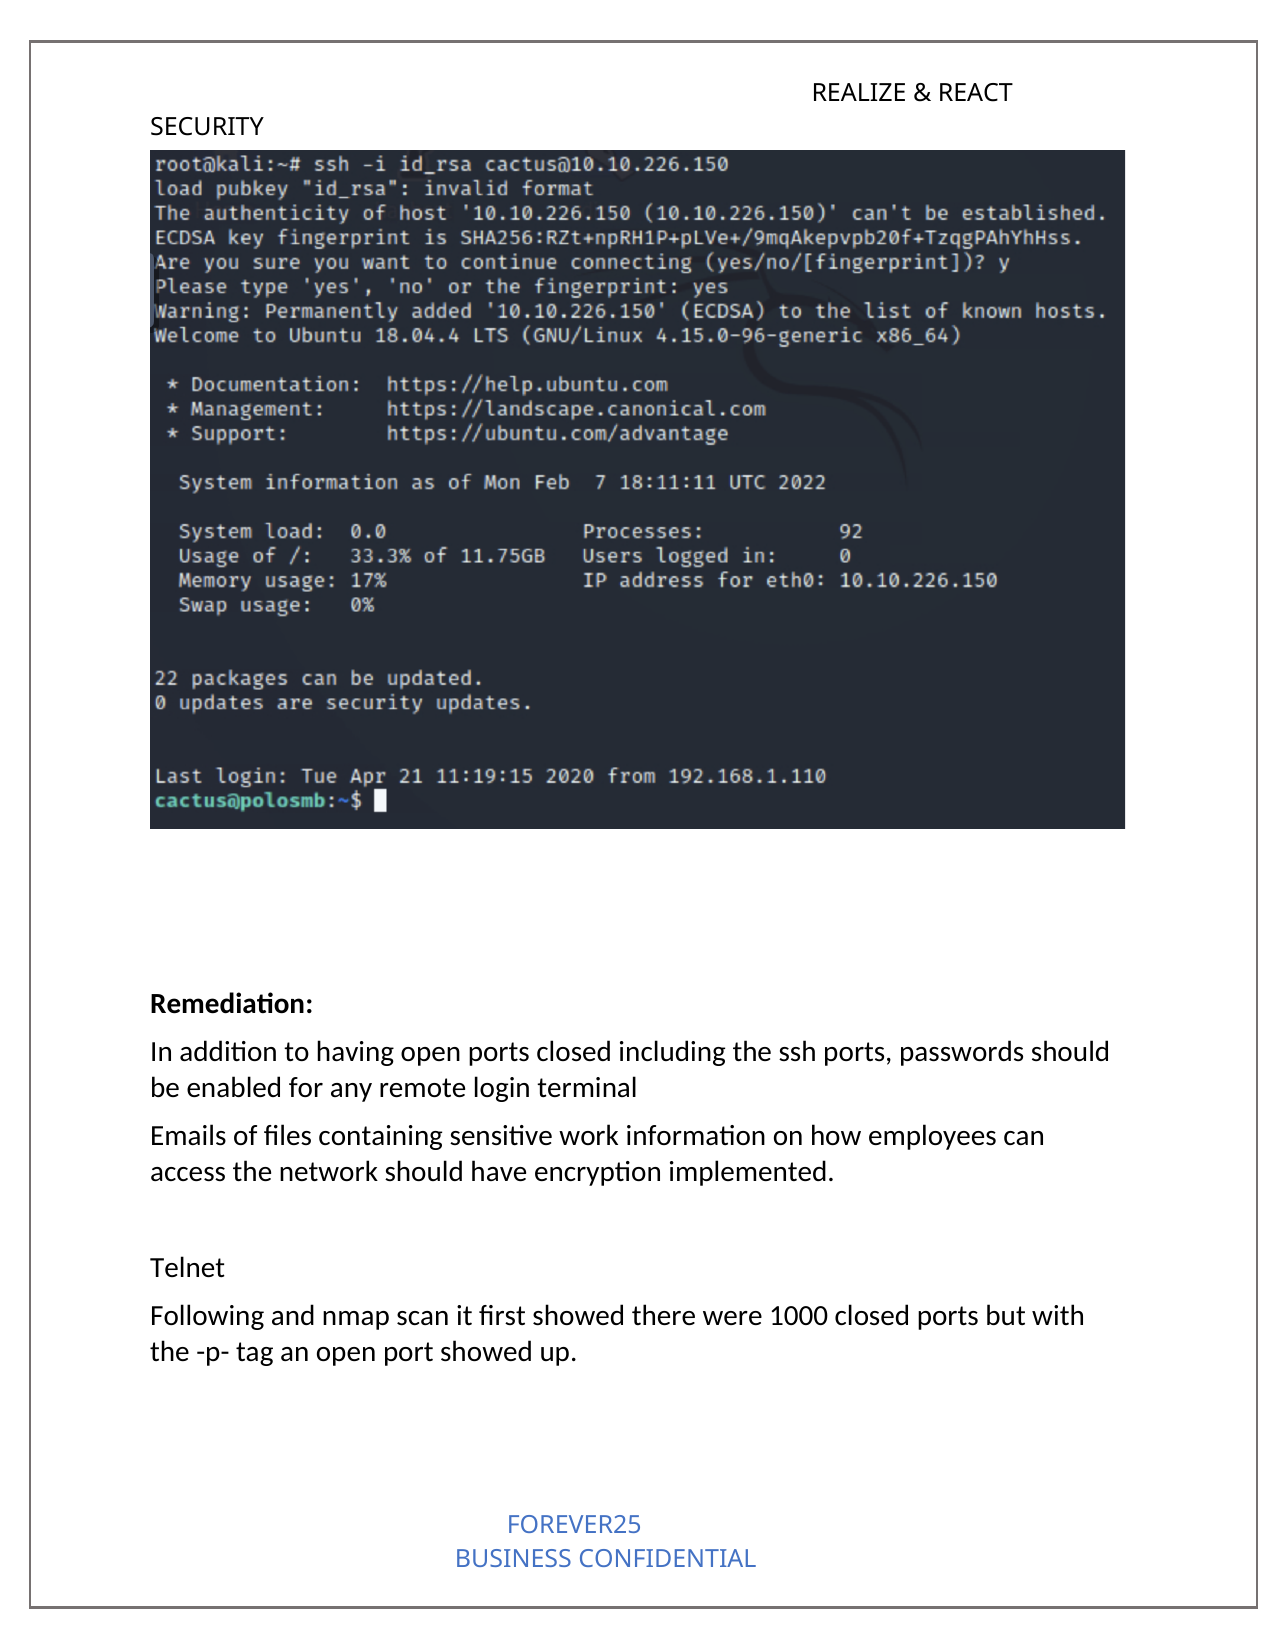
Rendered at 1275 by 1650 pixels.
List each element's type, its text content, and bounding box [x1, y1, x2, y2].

picture [150, 150, 1125, 829]
text In addition to having open ports closed including the ssh ports, passwords should be enabled for any remote login terminal [150, 1033, 1125, 1105]
text Emails of files containing sensitive work information on how employees can access the network should have encryption implemented. [150, 1117, 1125, 1188]
text Telnet [150, 1249, 1125, 1285]
text Remediation: [150, 985, 1125, 1021]
text Following and nmap scan it first showed there were 1000 closed ports but with the -p- tag an open port showed up. [150, 1297, 1125, 1368]
